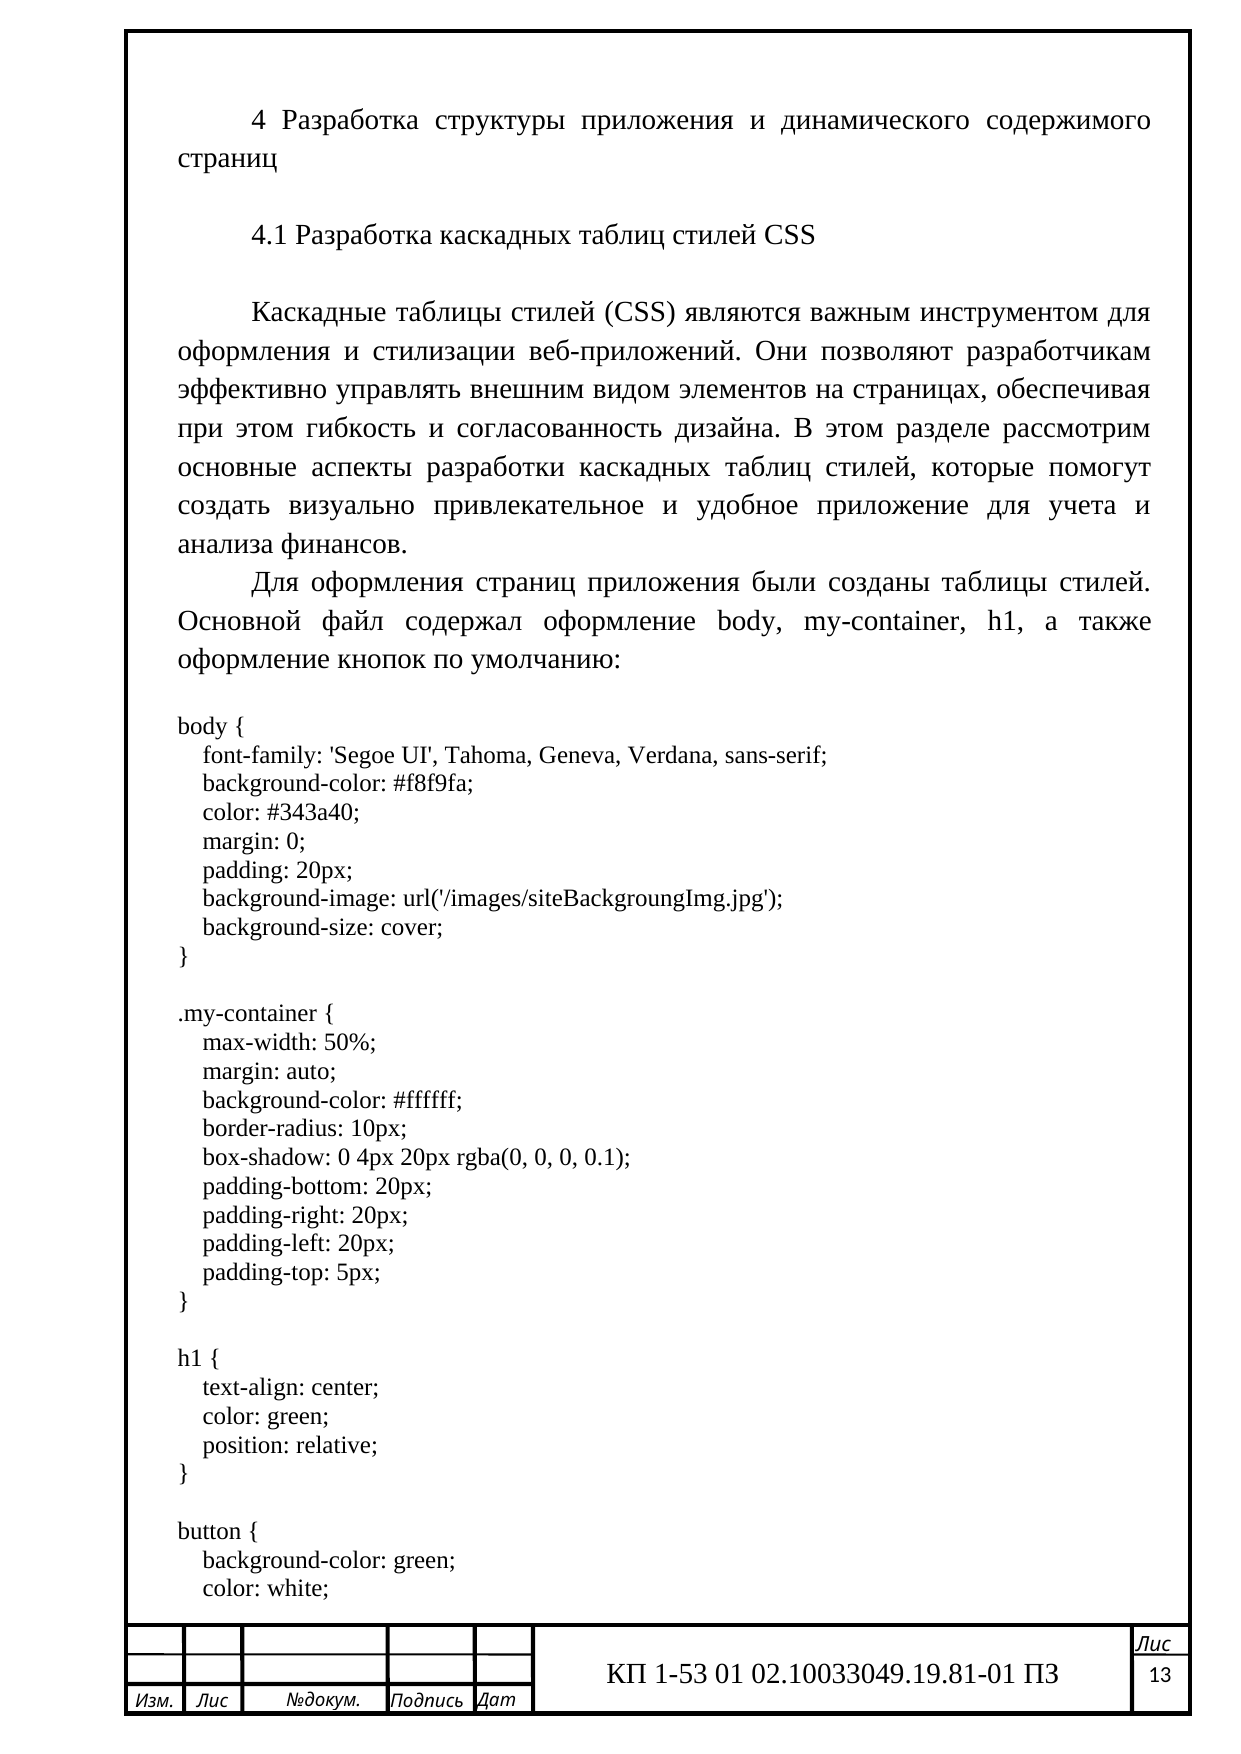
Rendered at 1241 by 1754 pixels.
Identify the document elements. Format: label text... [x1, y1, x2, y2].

text font-family: 'Segoe UI', Tahoma, Geneva, Verdana, sans-serif; [177, 740, 1152, 768]
text .my-container { [177, 998, 1152, 1027]
text body { [177, 711, 1152, 740]
text background-image: url('/images/siteBackgroungImg.jpg'); [177, 883, 1152, 912]
text padding-bottom: 20px; [177, 1171, 1152, 1200]
text padding-right: 20px; [177, 1200, 1152, 1228]
text max-width: 50%; [177, 1027, 1152, 1056]
text position: relative; [177, 1430, 1152, 1458]
text color: white; [177, 1573, 1152, 1602]
text padding-top: 5px; [177, 1257, 1152, 1286]
text padding: 20px; [177, 855, 1152, 883]
text background-size: cover; [177, 912, 1152, 941]
text text-align: center; [177, 1372, 1152, 1401]
text box-shadow: 0 4px 20px rgba(0, 0, 0, 0.1); [177, 1142, 1152, 1171]
text margin: 0; [177, 826, 1152, 855]
text } [177, 941, 1152, 970]
text color: #343a40; [177, 797, 1152, 826]
text padding-left: 20px; [177, 1228, 1152, 1257]
text 4.1 Разработка каскадных таблиц стилей CSS [177, 217, 1152, 251]
text 4 Разработка структуры приложения и динамического содержимого страниц [177, 102, 1152, 174]
text } [177, 1286, 1152, 1315]
text Для оформления страниц приложения были созданы таблицы стилей. Основной файл содержал оформление body, my-container, h1, а также оформление кнопок по умолчанию: [177, 564, 1152, 675]
text color: green; [177, 1401, 1152, 1430]
text background-color: green; [177, 1545, 1152, 1573]
text h1 { [177, 1343, 1152, 1372]
text } [177, 1458, 1152, 1487]
text border-radius: 10px; [177, 1113, 1152, 1142]
text background-color: #f8f9fa; [177, 768, 1152, 797]
text Каскадные таблицы стилей (CSS) являются важным инструментом для оформления и стилизации веб-приложений. Они позволяют разработчикам эффективно управлять внешним видом элементов на страницах, обеспечивая при этом гибкость и согласованность дизайна. В этом разделе рассмотрим основные аспекты разработки каскадных таблиц стилей, которые помогут создать визуально привлекательное и удобное приложение для учета и анализа финансов. [177, 294, 1152, 559]
text background-color: #ffffff; [177, 1085, 1152, 1113]
text margin: auto; [177, 1056, 1152, 1085]
text button { [177, 1516, 1152, 1545]
